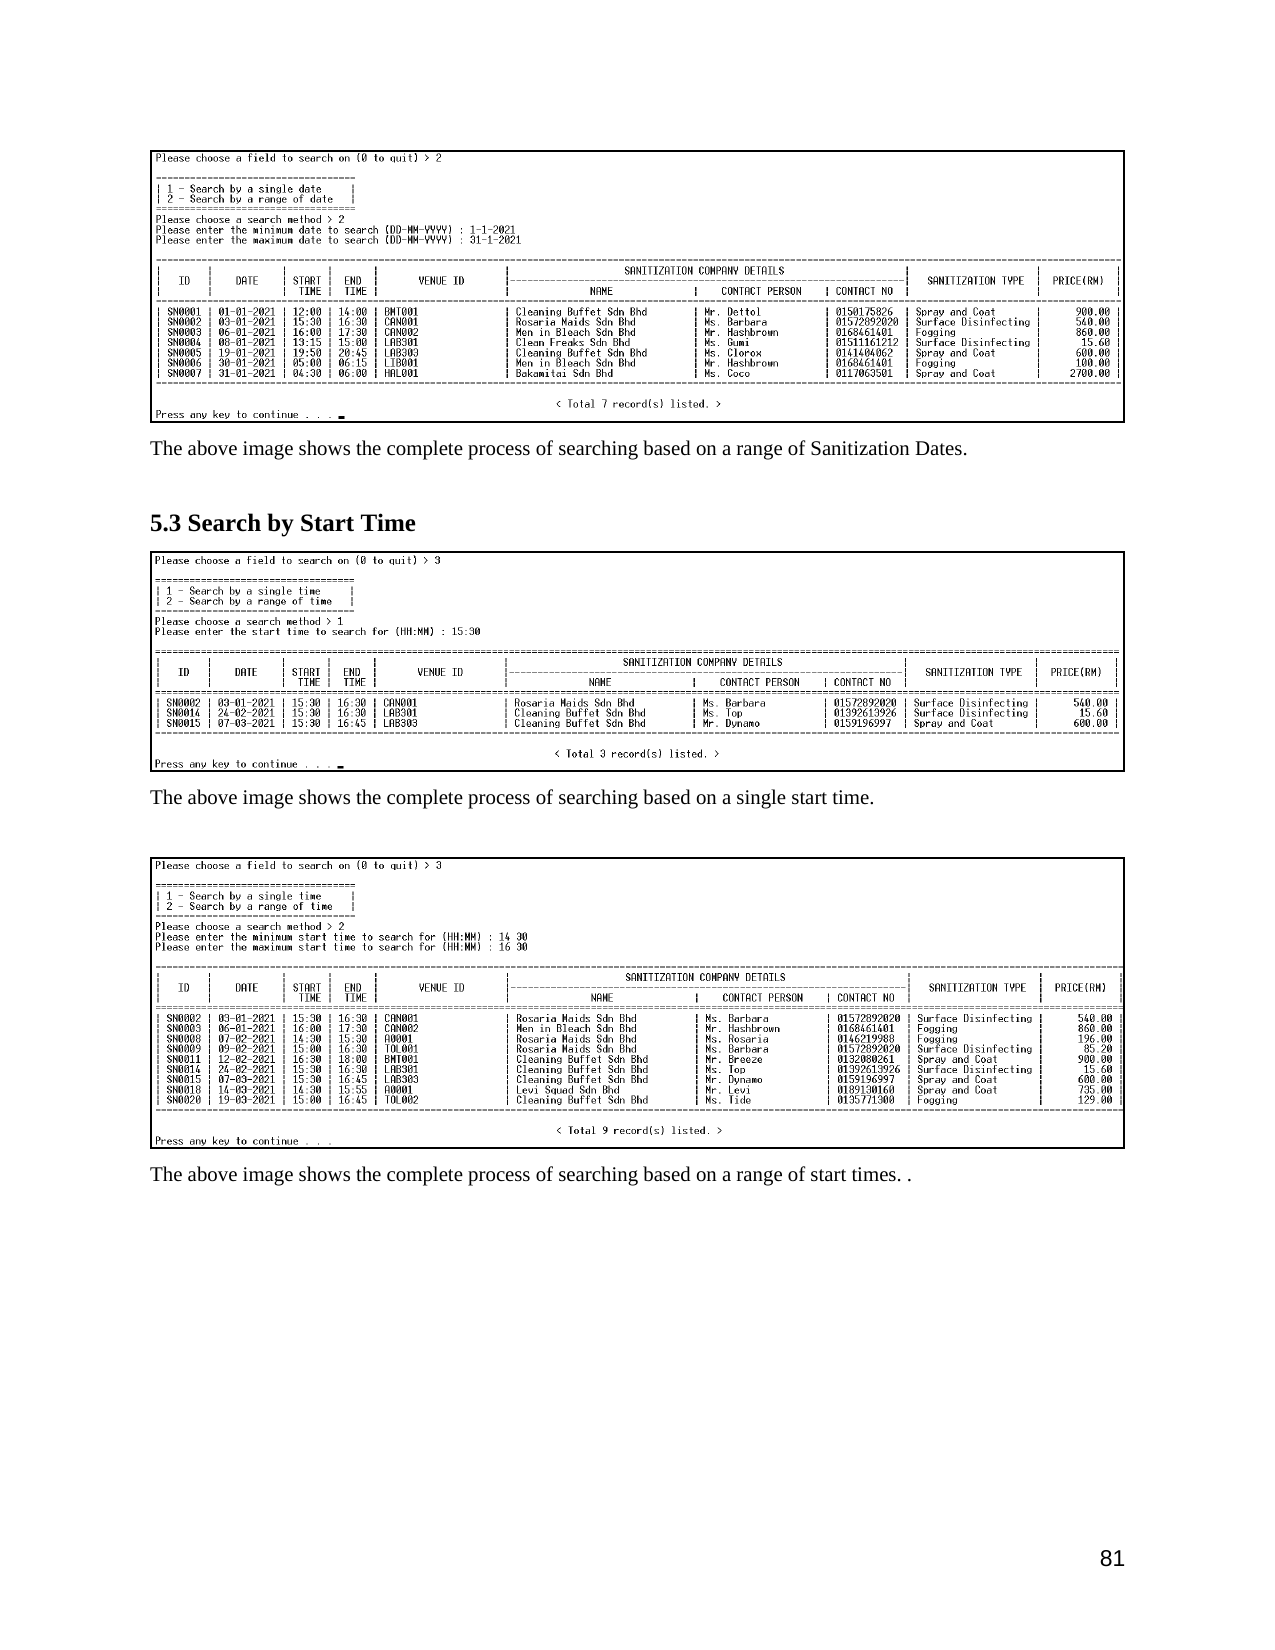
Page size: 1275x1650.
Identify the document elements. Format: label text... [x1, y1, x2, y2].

picture [152, 859, 1123, 1147]
text The above image shows the complete process of searching based on a single start time. [150, 785, 1125, 809]
picture [152, 553, 1123, 770]
text The above image shows the complete process of searching based on a range of Sanitization Dates. [150, 436, 1125, 460]
picture [152, 152, 1123, 421]
text The above image shows the complete process of searching based on a range of start times. . [150, 1162, 1125, 1186]
text 5.3 Search by Start Time [150, 508, 1125, 537]
